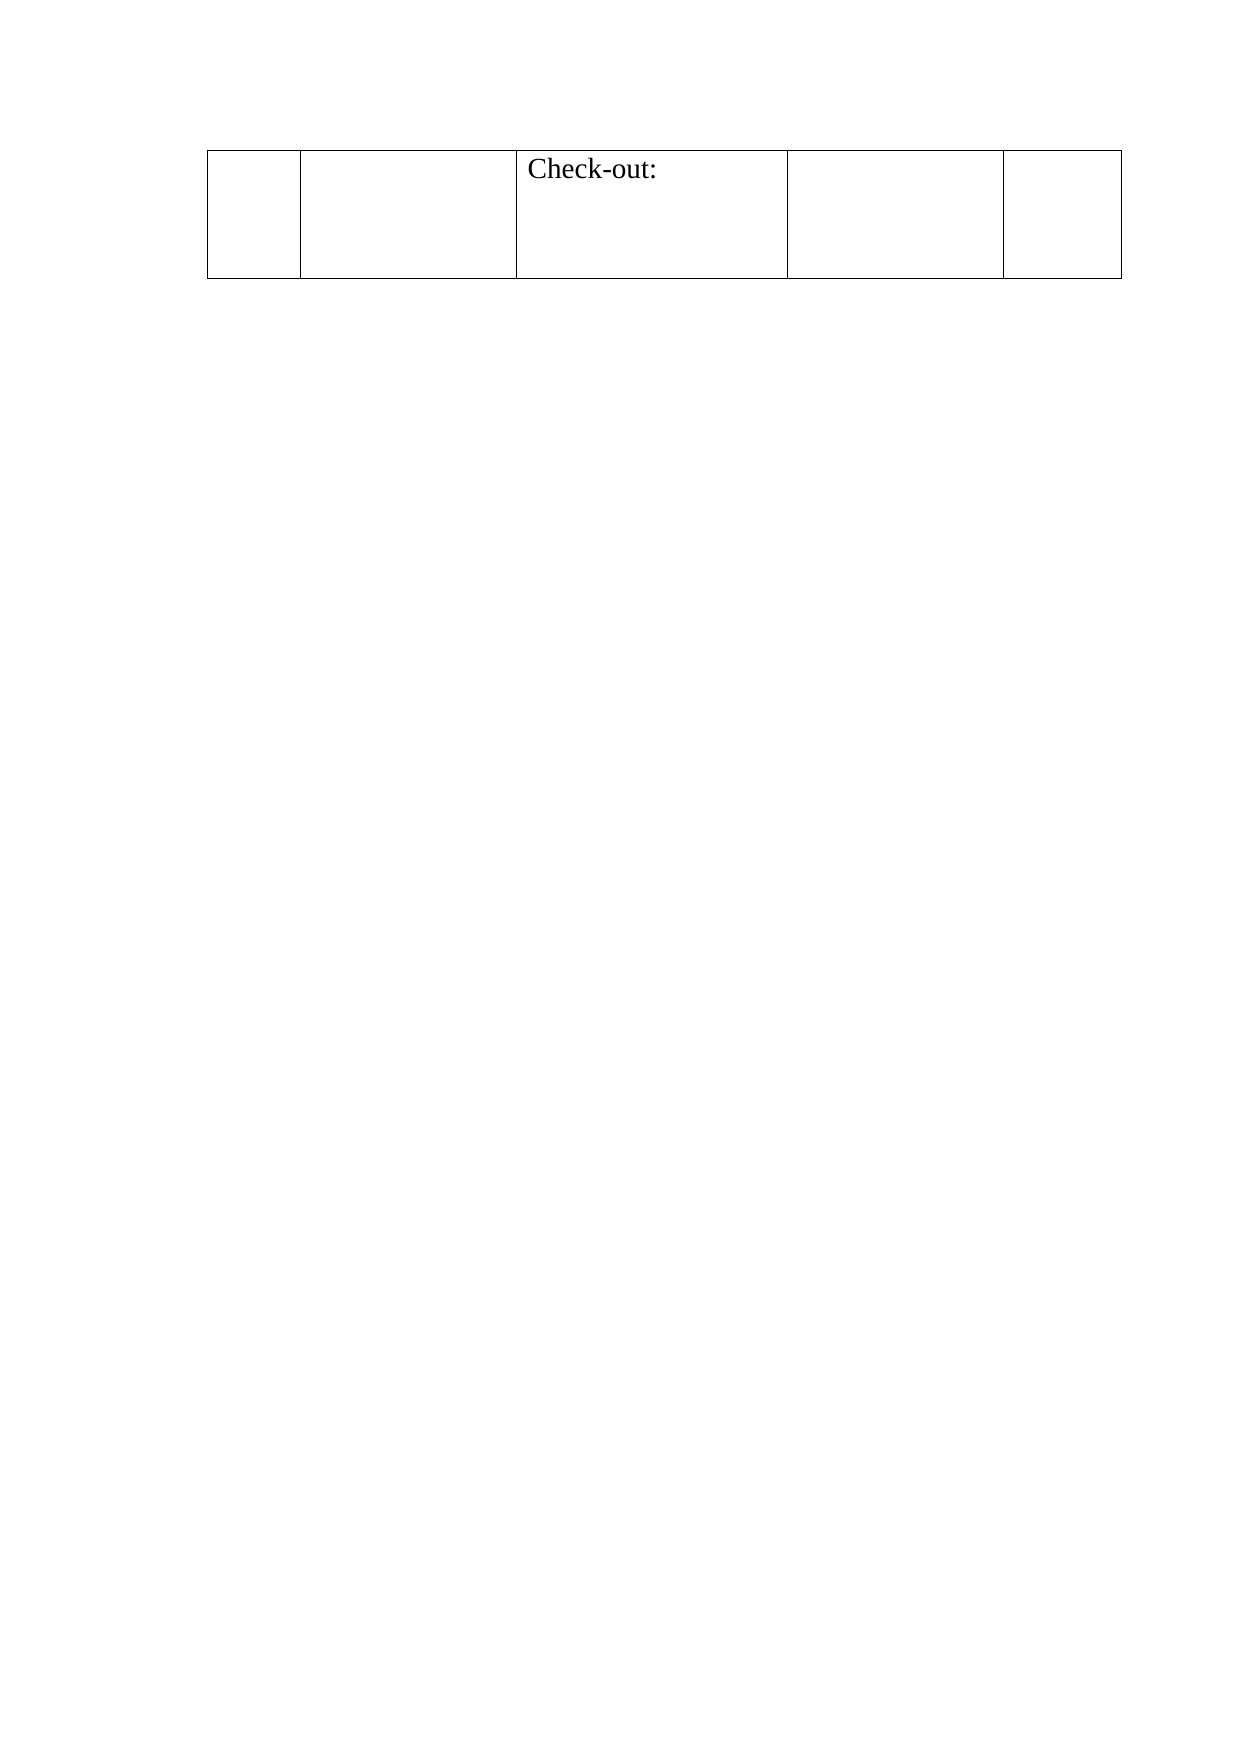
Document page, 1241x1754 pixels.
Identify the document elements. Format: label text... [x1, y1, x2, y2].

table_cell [517, 151, 787, 278]
table_cell 2 [208, 151, 300, 278]
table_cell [788, 151, 1003, 278]
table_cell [301, 151, 516, 278]
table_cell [1004, 151, 1121, 278]
